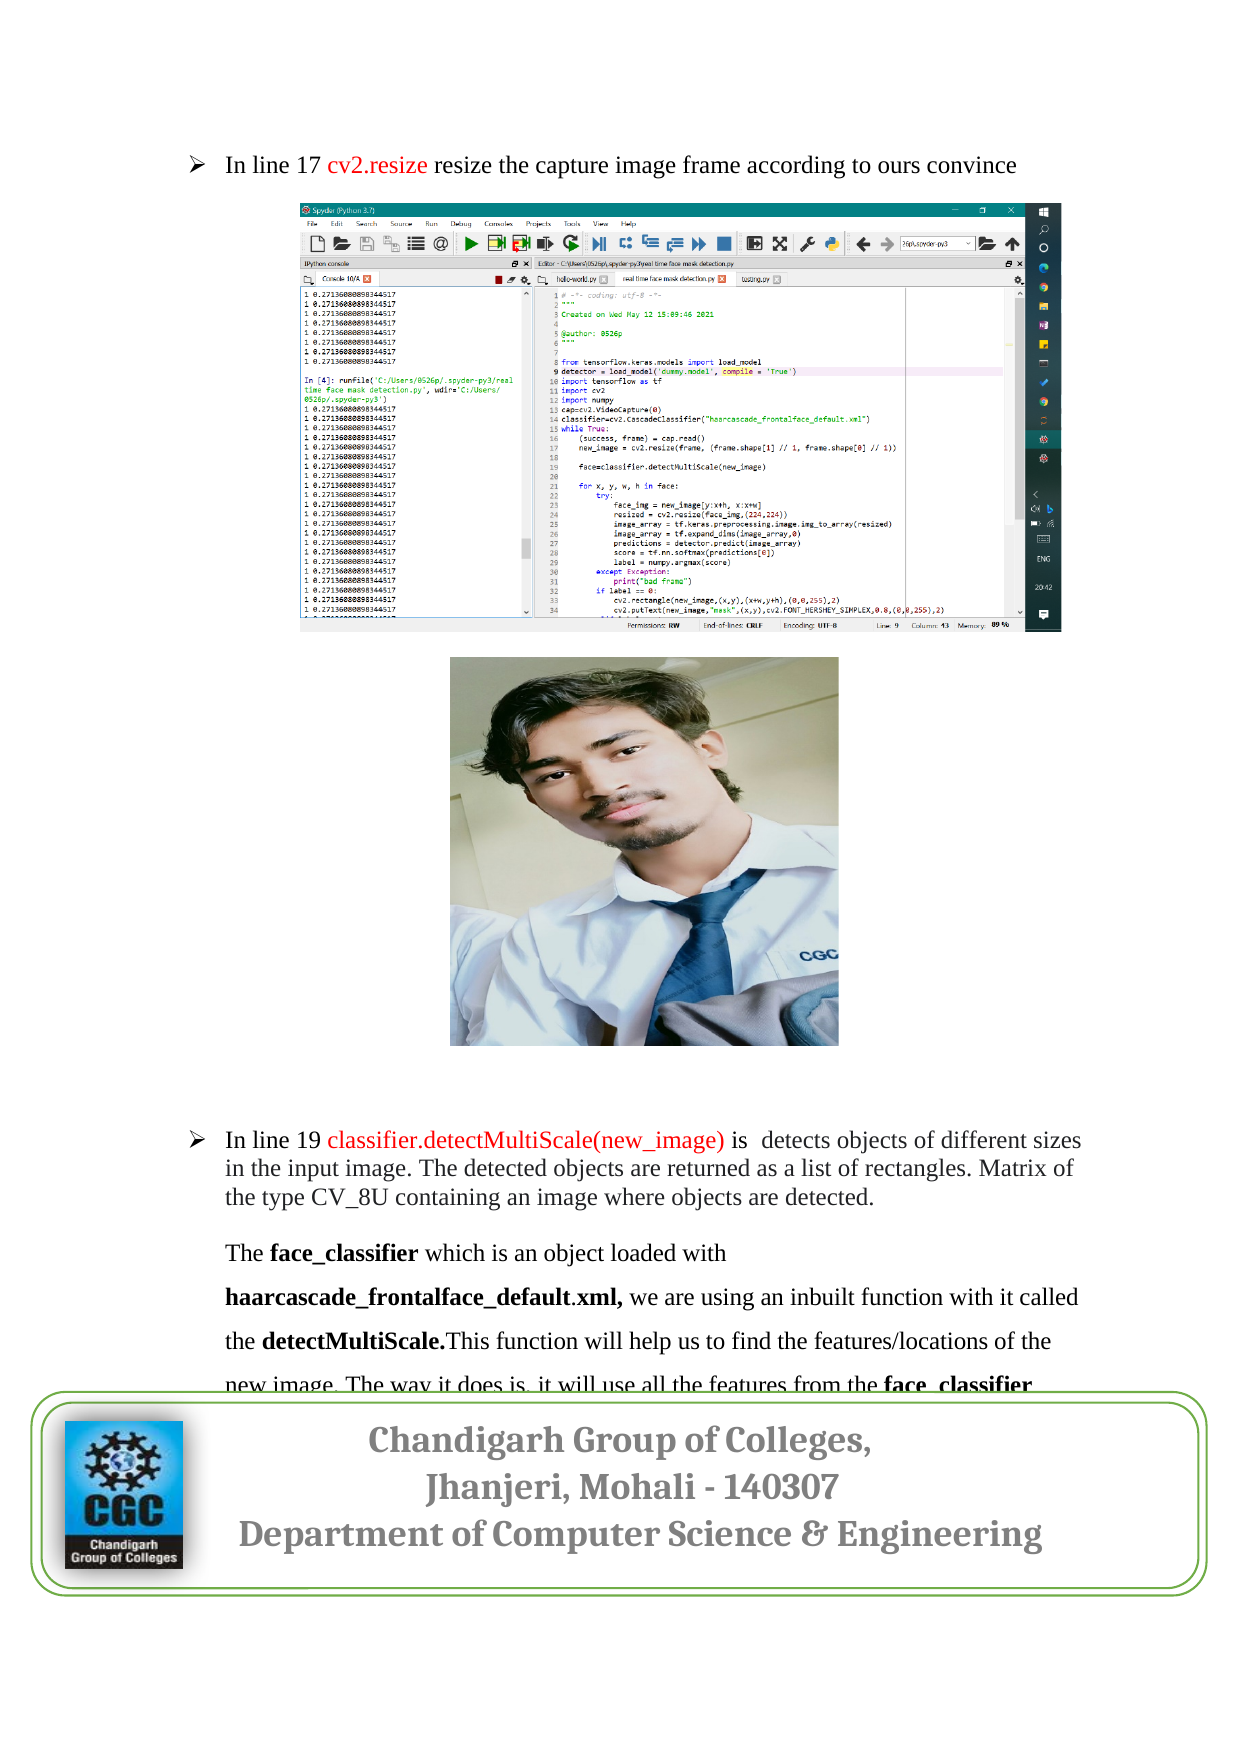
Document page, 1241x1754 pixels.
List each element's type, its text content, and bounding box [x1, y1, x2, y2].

list In line 17 cv2.resize resize the capture image frame according to ours convince [187, 150, 1090, 179]
list In line 19 classifier.detectMultiScale(new_image) is detects objects of different sizes in the input image. The detected objects are returned as a list of rectangles. Matrix of the type CV_8U containing an image where objects are detected. [187, 1125, 1090, 1211]
picture [450, 657, 839, 1046]
picture [300, 203, 1062, 632]
picture [65, 1421, 183, 1569]
text The face_classifier which is an object loaded with haarcascade_frontalface_default.xml, we are using an inbuilt function with it called the detectMultiScale.This function will help us to find the features/locations of the new image. The way it does is, it will use all the features from the face_classifier object to detect the features of the new image. [225, 1223, 1090, 1390]
